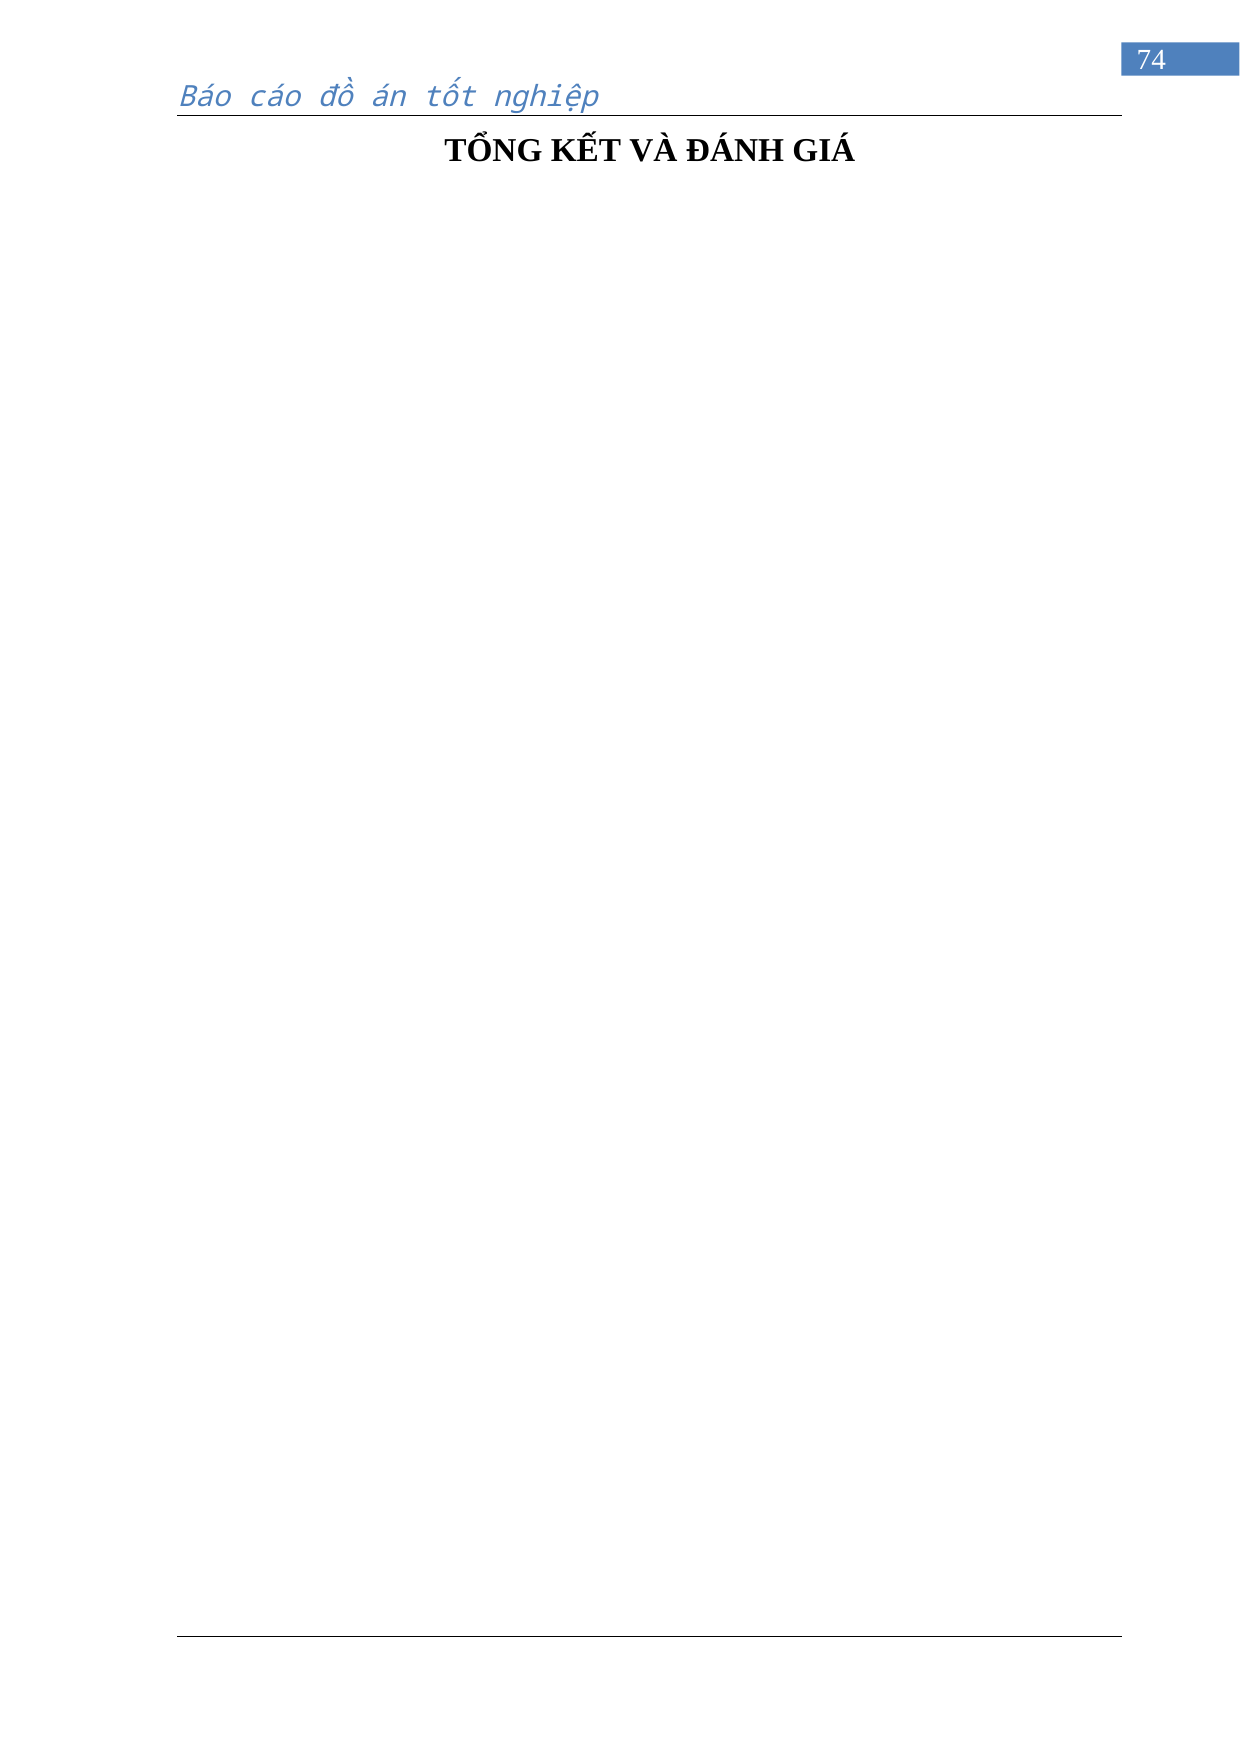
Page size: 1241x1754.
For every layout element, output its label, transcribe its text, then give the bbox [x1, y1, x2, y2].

subtitle Tổng kết và đánh giá [177, 131, 1122, 169]
